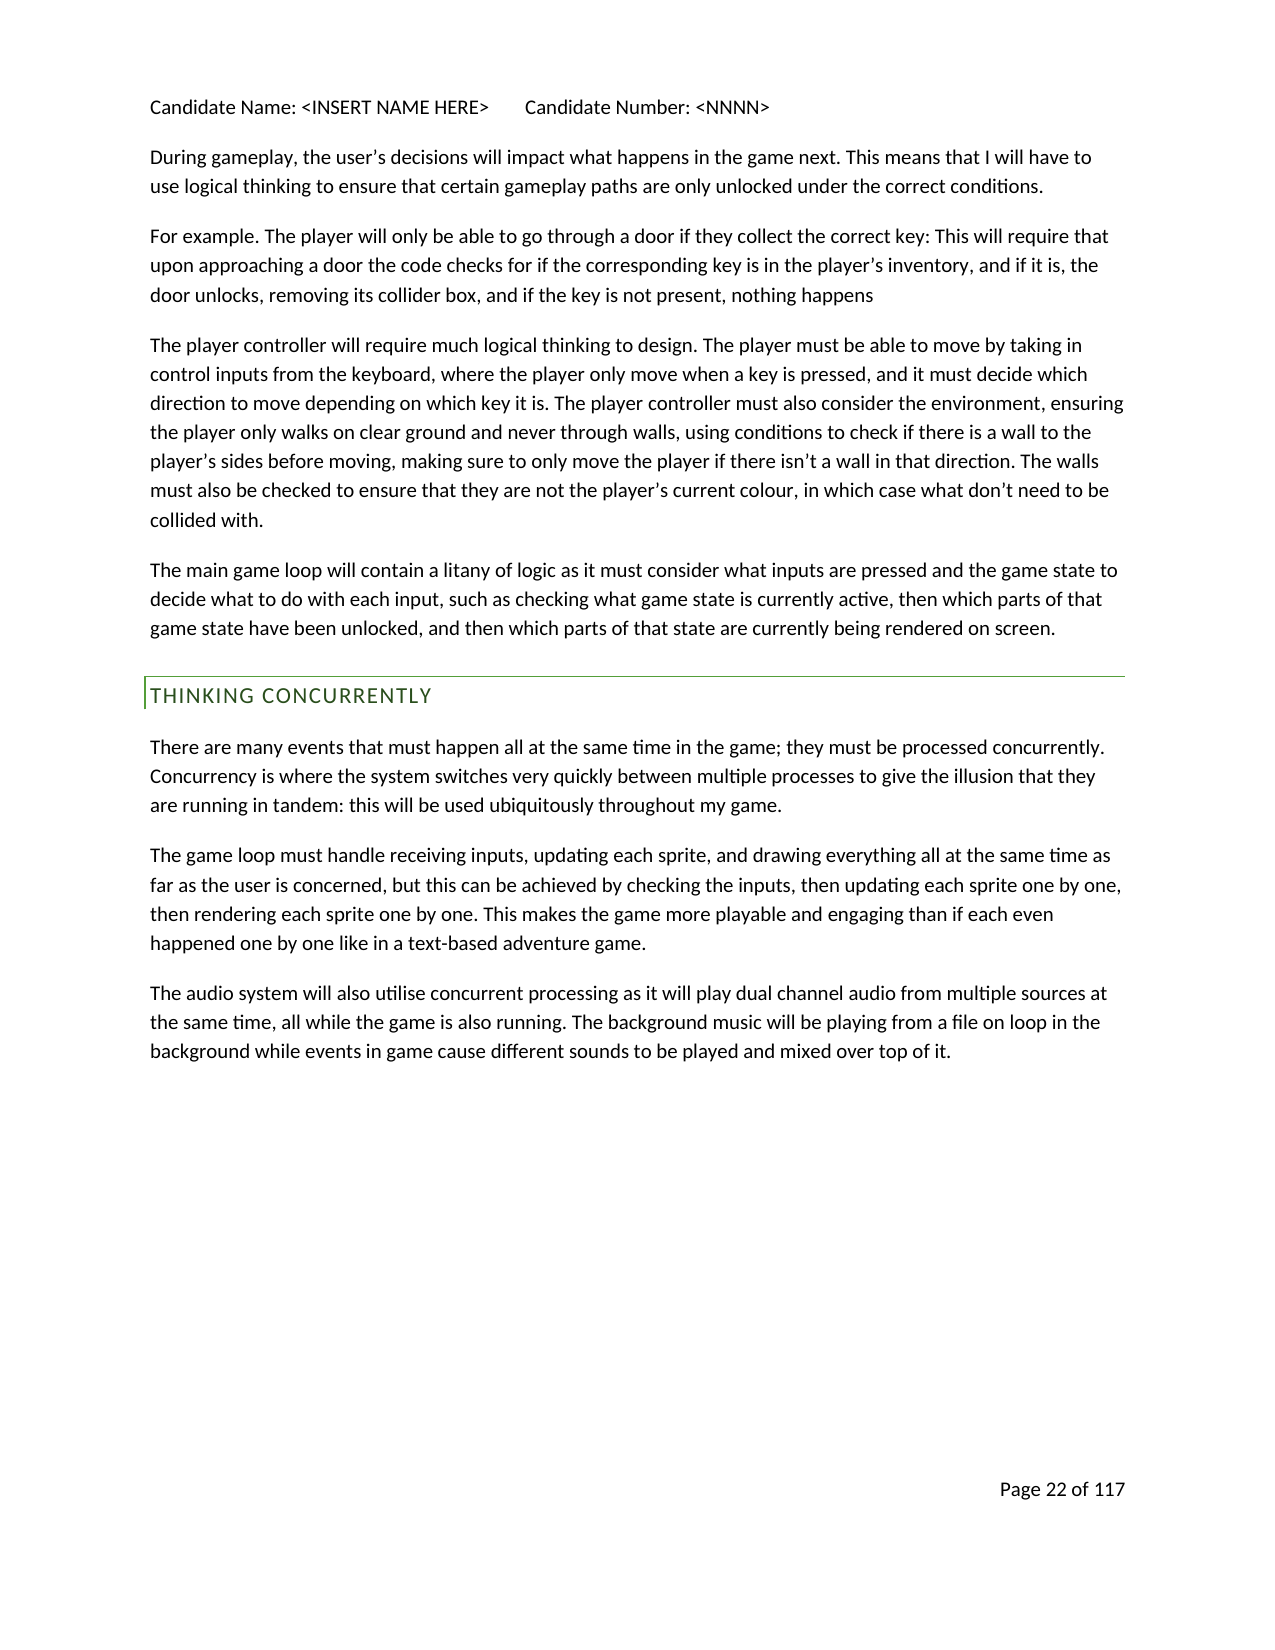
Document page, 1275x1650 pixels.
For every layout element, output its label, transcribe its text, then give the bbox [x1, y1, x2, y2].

text During gameplay, the user’s decisions will impact what happens in the game next. This means that I will have to use logical thinking to ensure that certain gameplay paths are only unlocked under the correct conditions. [150, 144, 1125, 199]
subtitle Thinking Concurrently [146, 677, 1125, 709]
text The audio system will also utilise concurrent processing as it will play dual channel audio from multiple sources at the same time, all while the game is also running. The background music will be playing from a file on loop in the background while events in game cause different sounds to be played and mixed over top of it. [150, 980, 1125, 1064]
text The game loop must handle receiving inputs, updating each sprite, and drawing everything all at the same time as far as the user is concerned, but this can be achieved by checking the inputs, then updating each sprite one by one, then rendering each sprite one by one. This makes the game more playable and engaging than if each even happened one by one like in a text-based adventure game. [150, 843, 1125, 956]
text There are many events that must happen all at the same time in the game; they must be processed concurrently. Concurrency is where the system switches very quickly between multiple processes to give the illusion that they are running in tandem: this will be used ubiquitously throughout my game. [150, 734, 1125, 818]
text The main game loop will contain a litany of logic as it must consider what inputs are pressed and the game state to decide what to do with each input, such as checking what game state is currently active, then which parts of that game state have been unlocked, and then which parts of that state are currently being rendered on screen. [150, 557, 1125, 641]
text For example. The player will only be able to go through a door if they collect the correct key: This will require that upon approaching a door the code checks for if the corresponding key is in the player’s inventory, and if it is, the door unlocks, removing its collider box, and if the key is not present, nothing happens [150, 223, 1125, 307]
text The player controller will require much logical thinking to design. The player must be able to move by taking in control inputs from the keyboard, where the player only move when a key is pressed, and it must decide which direction to move depending on which key it is. The player controller must also consider the environment, ensuring the player only walks on clear ground and never through walls, using conditions to check if there is a wall to the player’s sides before moving, making sure to only move the player if there isn’t a wall in that direction. The walls must also be checked to ensure that they are not the player’s current colour, in which case what don’t need to be collided with. [150, 332, 1125, 532]
